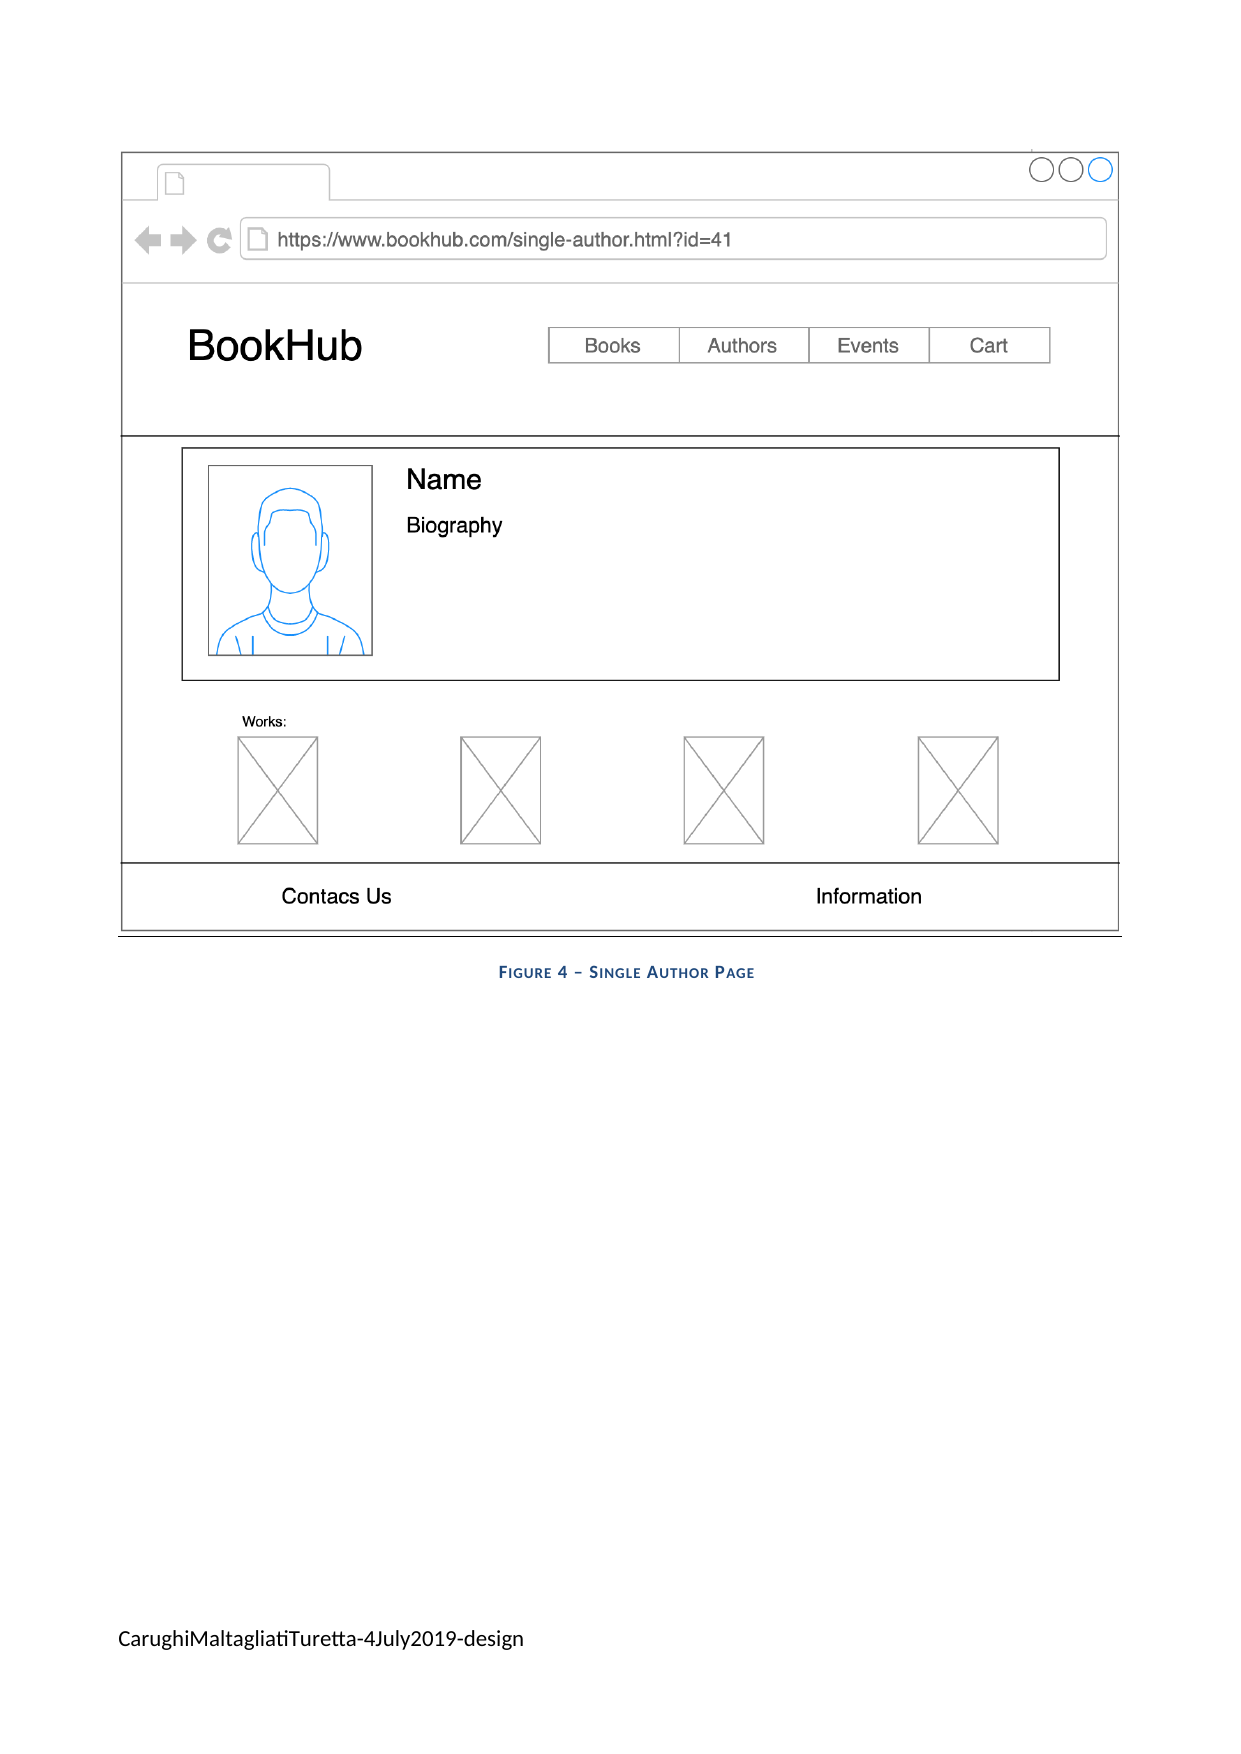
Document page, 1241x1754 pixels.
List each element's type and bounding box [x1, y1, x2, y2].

picture [118, 147, 1123, 934]
